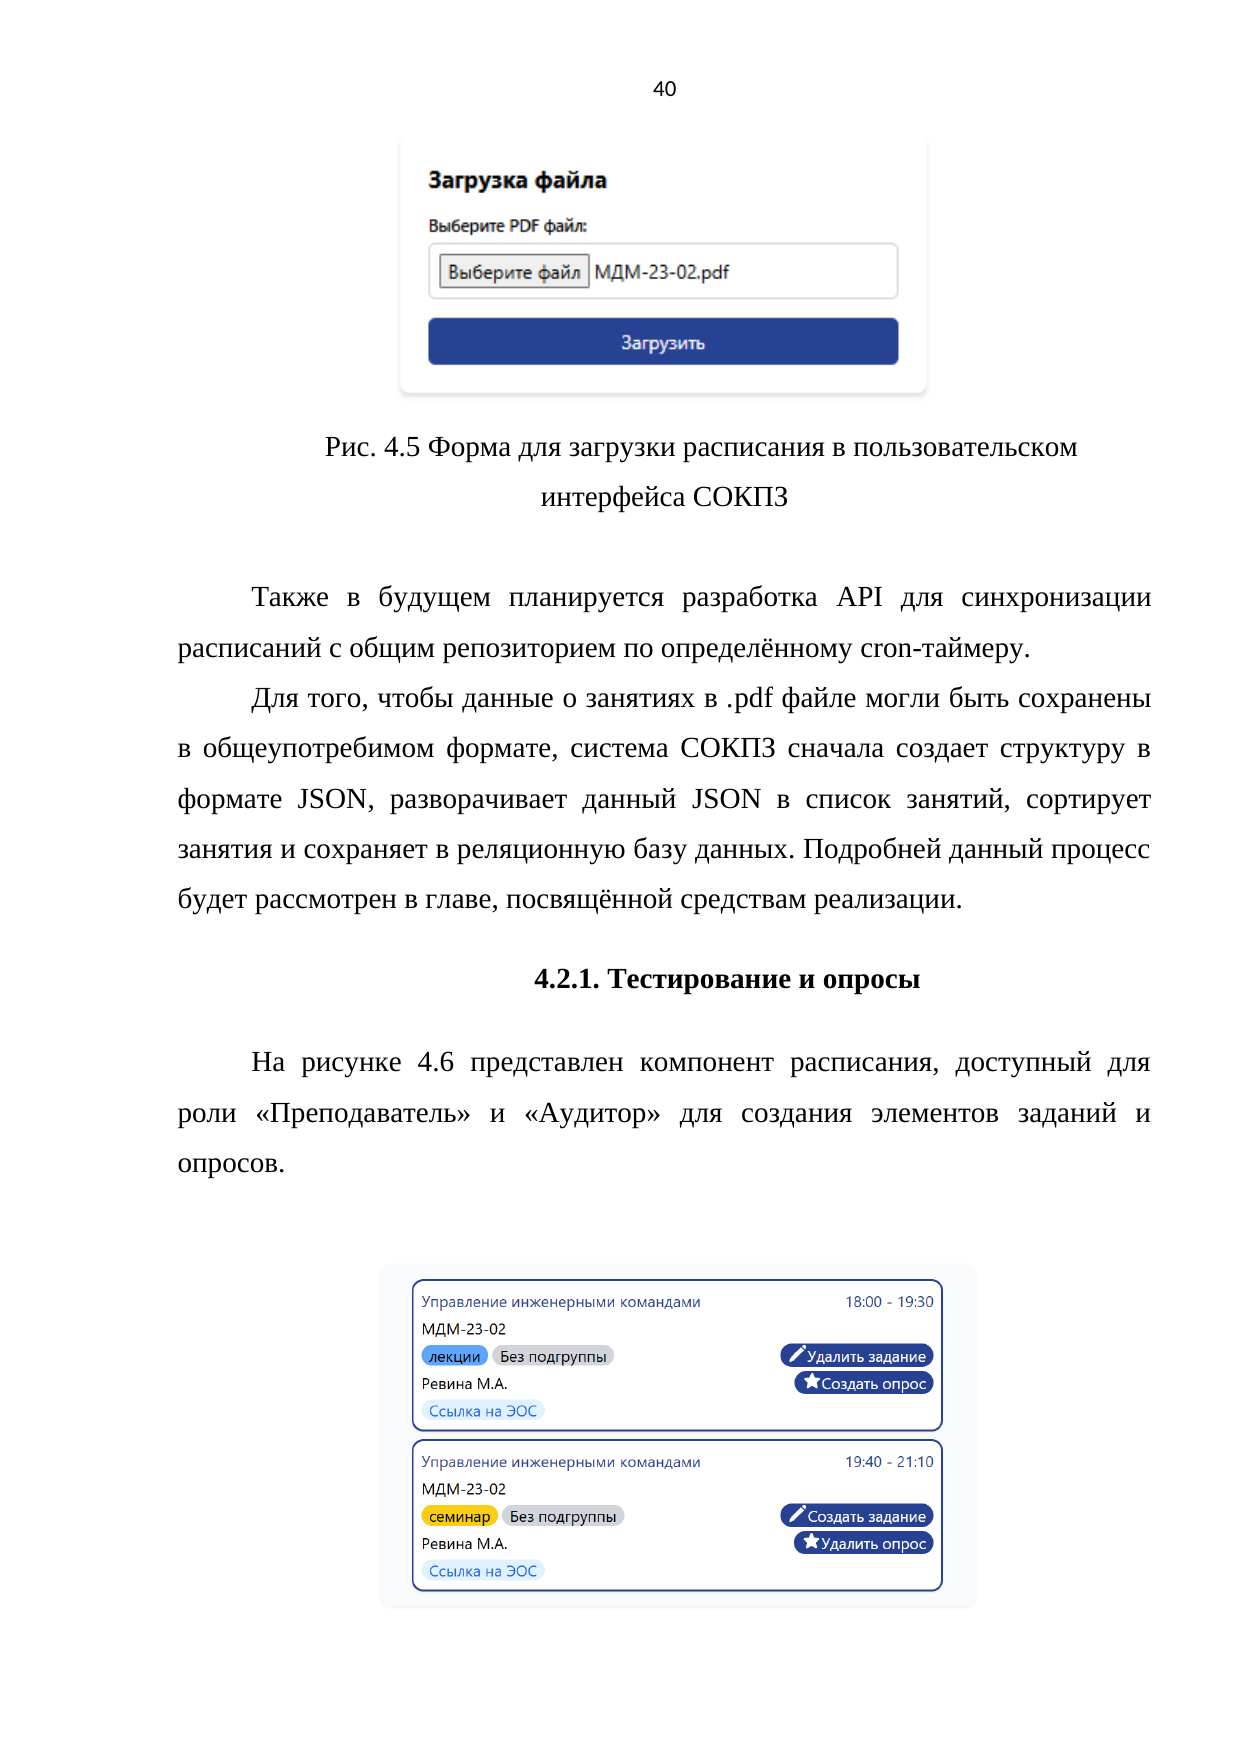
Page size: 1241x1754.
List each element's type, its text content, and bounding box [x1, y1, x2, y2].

text На рисунке 4.6 представлен компонент расписания, доступный для роли «Преподаватель» и «Аудитор» для создания элементов заданий и опросов. [177, 1128, 1152, 1179]
picture [340, 1245, 989, 1621]
text Рис. 4.5 Форма для загрузки расписания в пользовательском интерфейса СОКПЗ [177, 429, 1152, 512]
picture [366, 118, 963, 412]
text Также в будущем планируется разработка API для синхронизации расписаний с общим репозиторием по определённому cron-таймеру. [177, 579, 1152, 663]
text Для того, чтобы данные о занятиях в .pdf файле могли быть сохранены в общеупотребимом формате, система СОКПЗ сначала создает структуру в формате JSON, разворачивает данный JSON в список занятий, сортирует занятия и сохраняет в реляционную базу данных. Подробней данный процесс будет рассмотрен в главе, посвящённой средствам реализации. [177, 865, 1152, 915]
text На рисунке 4.6 представлен компонент расписания, доступный для роли «Преподаватель» и «Аудитор» для создания элементов заданий и опросов. [177, 1044, 1152, 1095]
text Для того, чтобы данные о занятиях в .pdf файле могли быть сохранены в общеупотребимом формате, система СОКПЗ сначала создает структуру в формате JSON, разворачивает данный JSON в список занятий, сортирует занятия и сохраняет в реляционную базу данных. Подробней данный процесс будет рассмотрен в главе, посвящённой средствам реализации. [177, 680, 1152, 731]
text Для того, чтобы данные о занятиях в .pdf файле могли быть сохранены в общеупотребимом формате, система СОКПЗ сначала создает структуру в формате JSON, разворачивает данный JSON в список занятий, сортирует занятия и сохраняет в реляционную базу данных. Подробней данный процесс будет рассмотрен в главе, посвящённой средствам реализации. [177, 764, 1152, 831]
text Тестирование и опросы [303, 961, 1152, 994]
